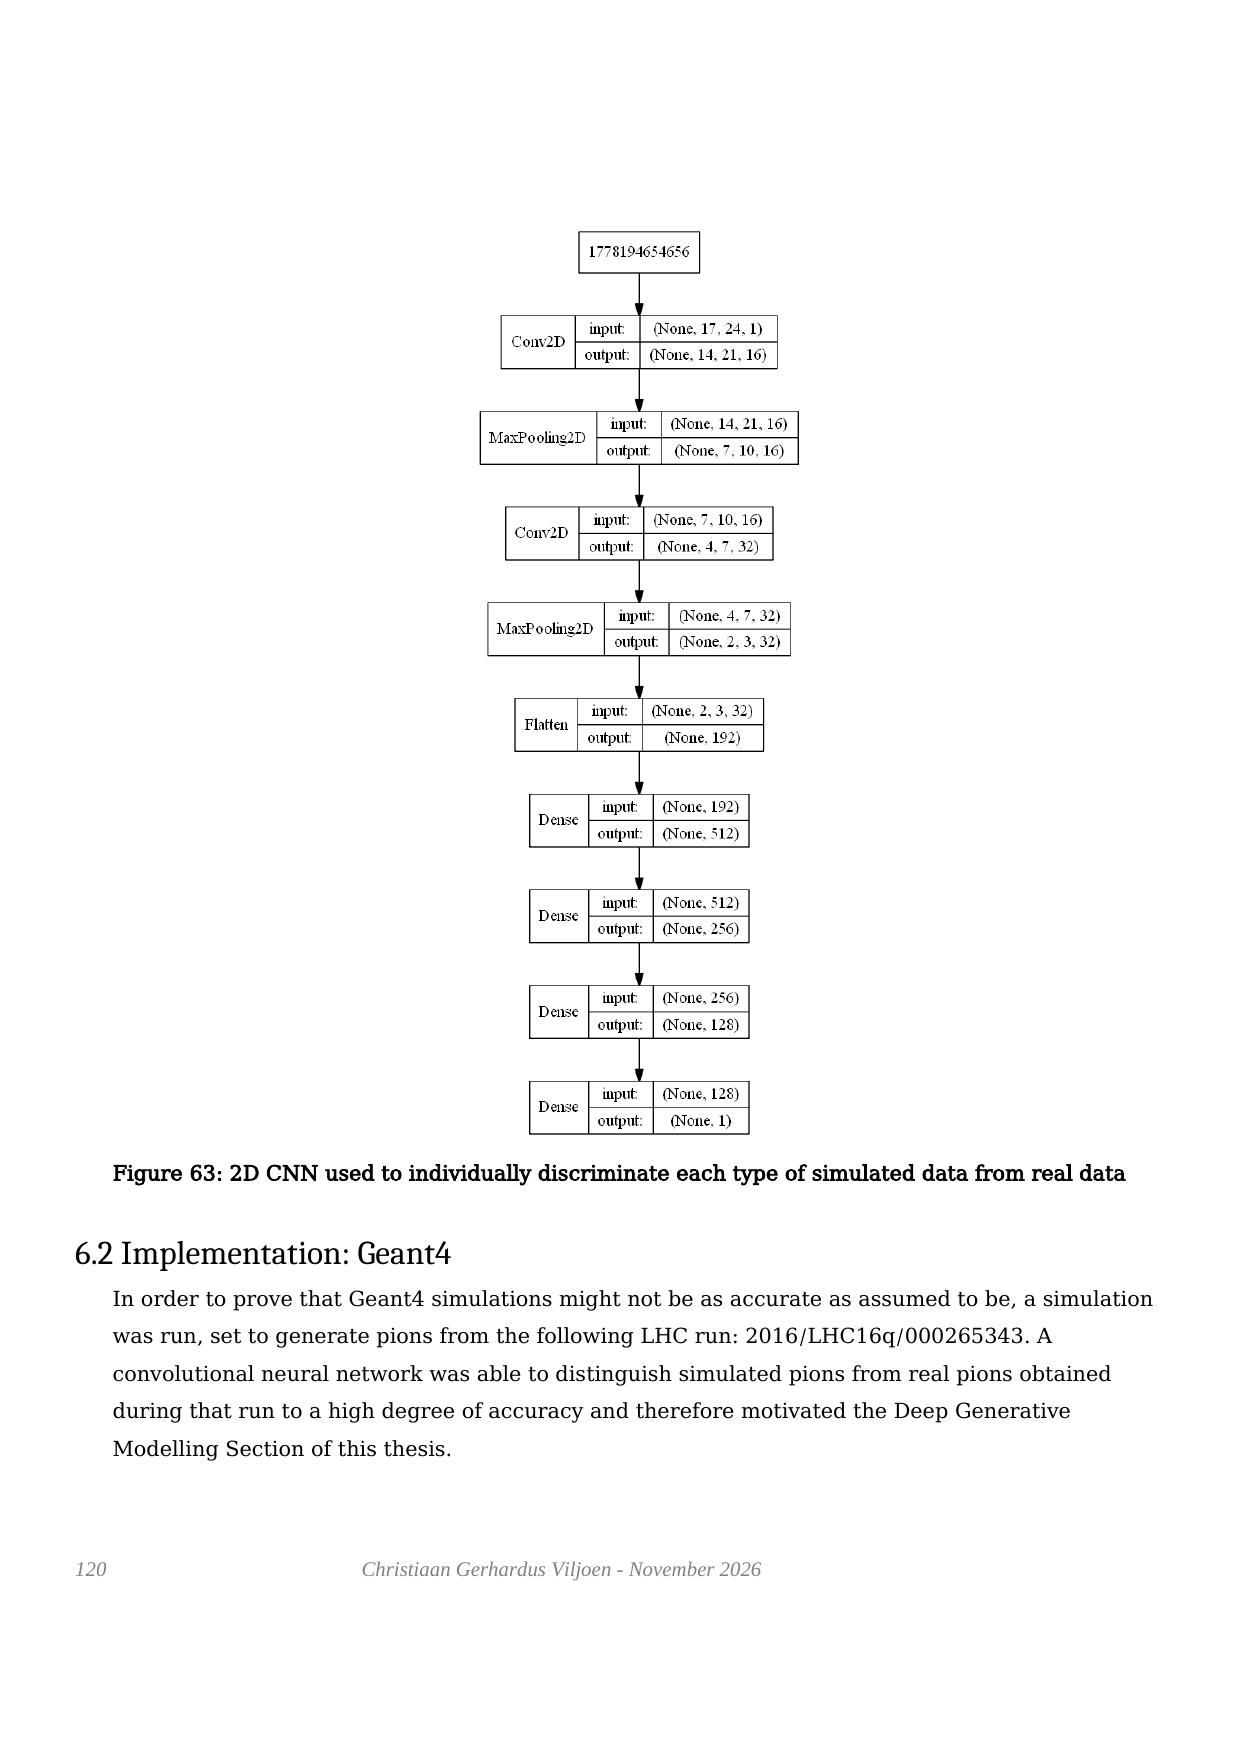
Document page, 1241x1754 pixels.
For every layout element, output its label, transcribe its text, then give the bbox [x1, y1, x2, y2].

text In order to prove that Geant4 simulations might not be as accurate as assumed to be, a simulation was run, set to generate pions from the following LHC run: 2016/LHC16q/000265343. A convolutional neural network was able to distinguish simulated pions from real pions obtained during that run to a high degree of accuracy and therefore motivated the Deep Generative Modelling Section of this thesis. [112, 1286, 1165, 1461]
subtitle Implementation: Geant4 [75, 1235, 1165, 1273]
picture [475, 226, 803, 1139]
text Figure 63: 2D CNN used to individually discriminate each type of simulated data from real data [112, 1160, 1165, 1185]
